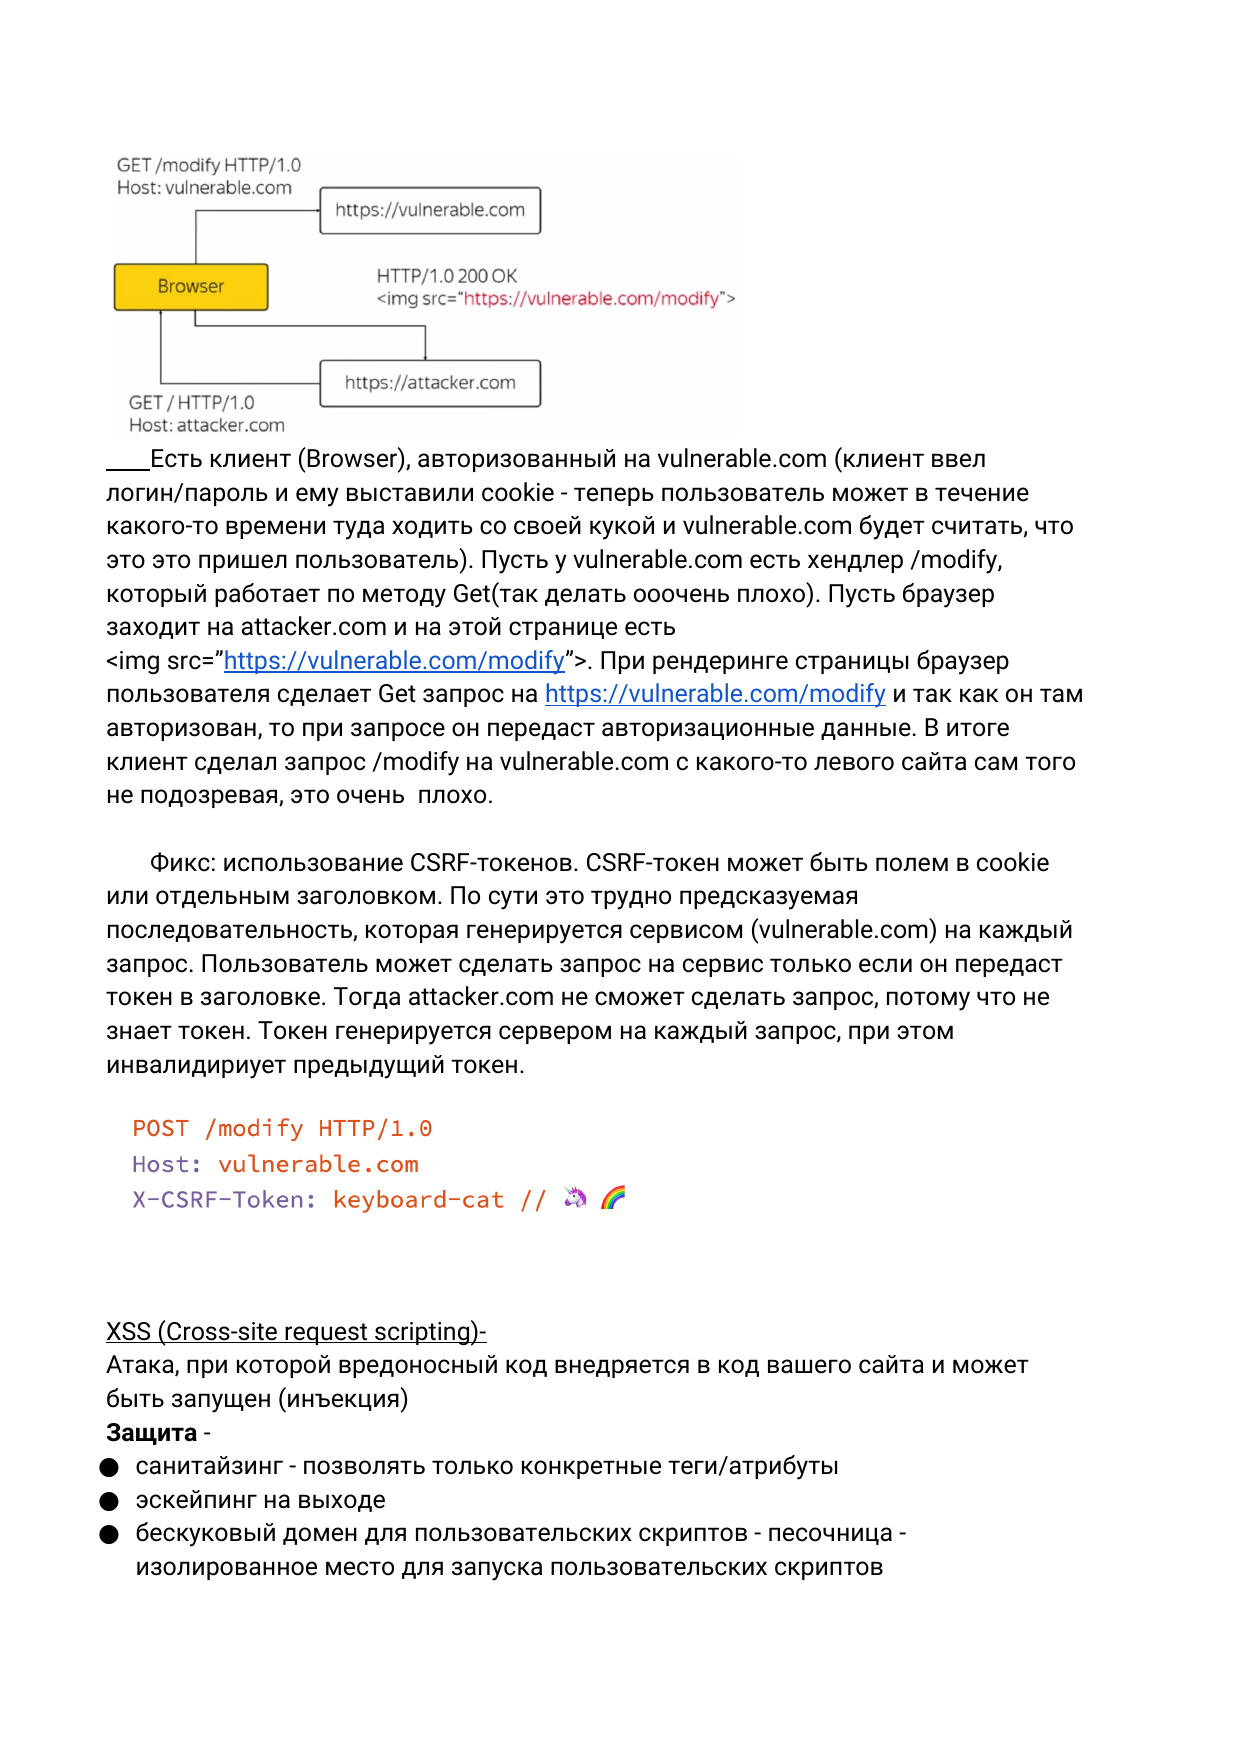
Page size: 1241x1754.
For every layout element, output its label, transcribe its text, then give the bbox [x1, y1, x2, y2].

picture [105, 1083, 663, 1246]
list эскейпинг на выходе [98, 1485, 1090, 1514]
text <img src=”https://vulnerable.com/modify”>. При рендеринге страницы браузер пользователя сделает Get запрос на https://vulnerable.com/modify и так как он там авторизован, то при запросе он передаст авторизационные данные. В итоге клиент сделал запрос /modify на vulnerable.com c какого-то левого сайта сам того не подозревая, это очень плохо. [106, 646, 1090, 810]
list санитайзинг - позволять только конкретные теги/атрибуты [98, 1451, 1090, 1481]
text Есть клиент (Browser), авторизованный на vulnerable.com (клиент ввел логин/пароль и ему выставили cookie - теперь пользователь может в течение какого-то времени туда ходить со своей кукой и vulnerable.com будет считать, что это это пришел пользователь). Пусть у vulnerable.com есть хендлер /modify, который работает по методу Get(так делать ооочень плохо). Пусть браузер заходит на attacker.com и на этой странице есть [106, 444, 1090, 642]
text XSS (Cross-site request scripting)- [106, 1317, 1090, 1346]
list бескуковый домен для пользовательских скриптов - песочница - изолированное место для запуска пользовательских скриптов [98, 1519, 1090, 1582]
text Защита - [106, 1418, 1090, 1447]
picture [105, 150, 741, 440]
text Фикс: использование CSRF-токенов. CSRF-токен может быть полем в cookie или отдельным заголовком. По сути это трудно предсказуемая последовательность, которая генерируется сервисом (vulnerable.com) на каждый запрос. Пользователь может сделать запрос на сервис только если он передаст токен в заголовке. Тогда attacker.com не сможет сделать запрос, потому что не знает токен. Токен генерируется сервером на каждый запрос, при этом инвалидириует предыдущий токен. [106, 848, 1090, 1079]
text Атака, при которой вредоносный код внедряется в код вашего сайта и может быть запущен (инъекция) [106, 1350, 1090, 1413]
